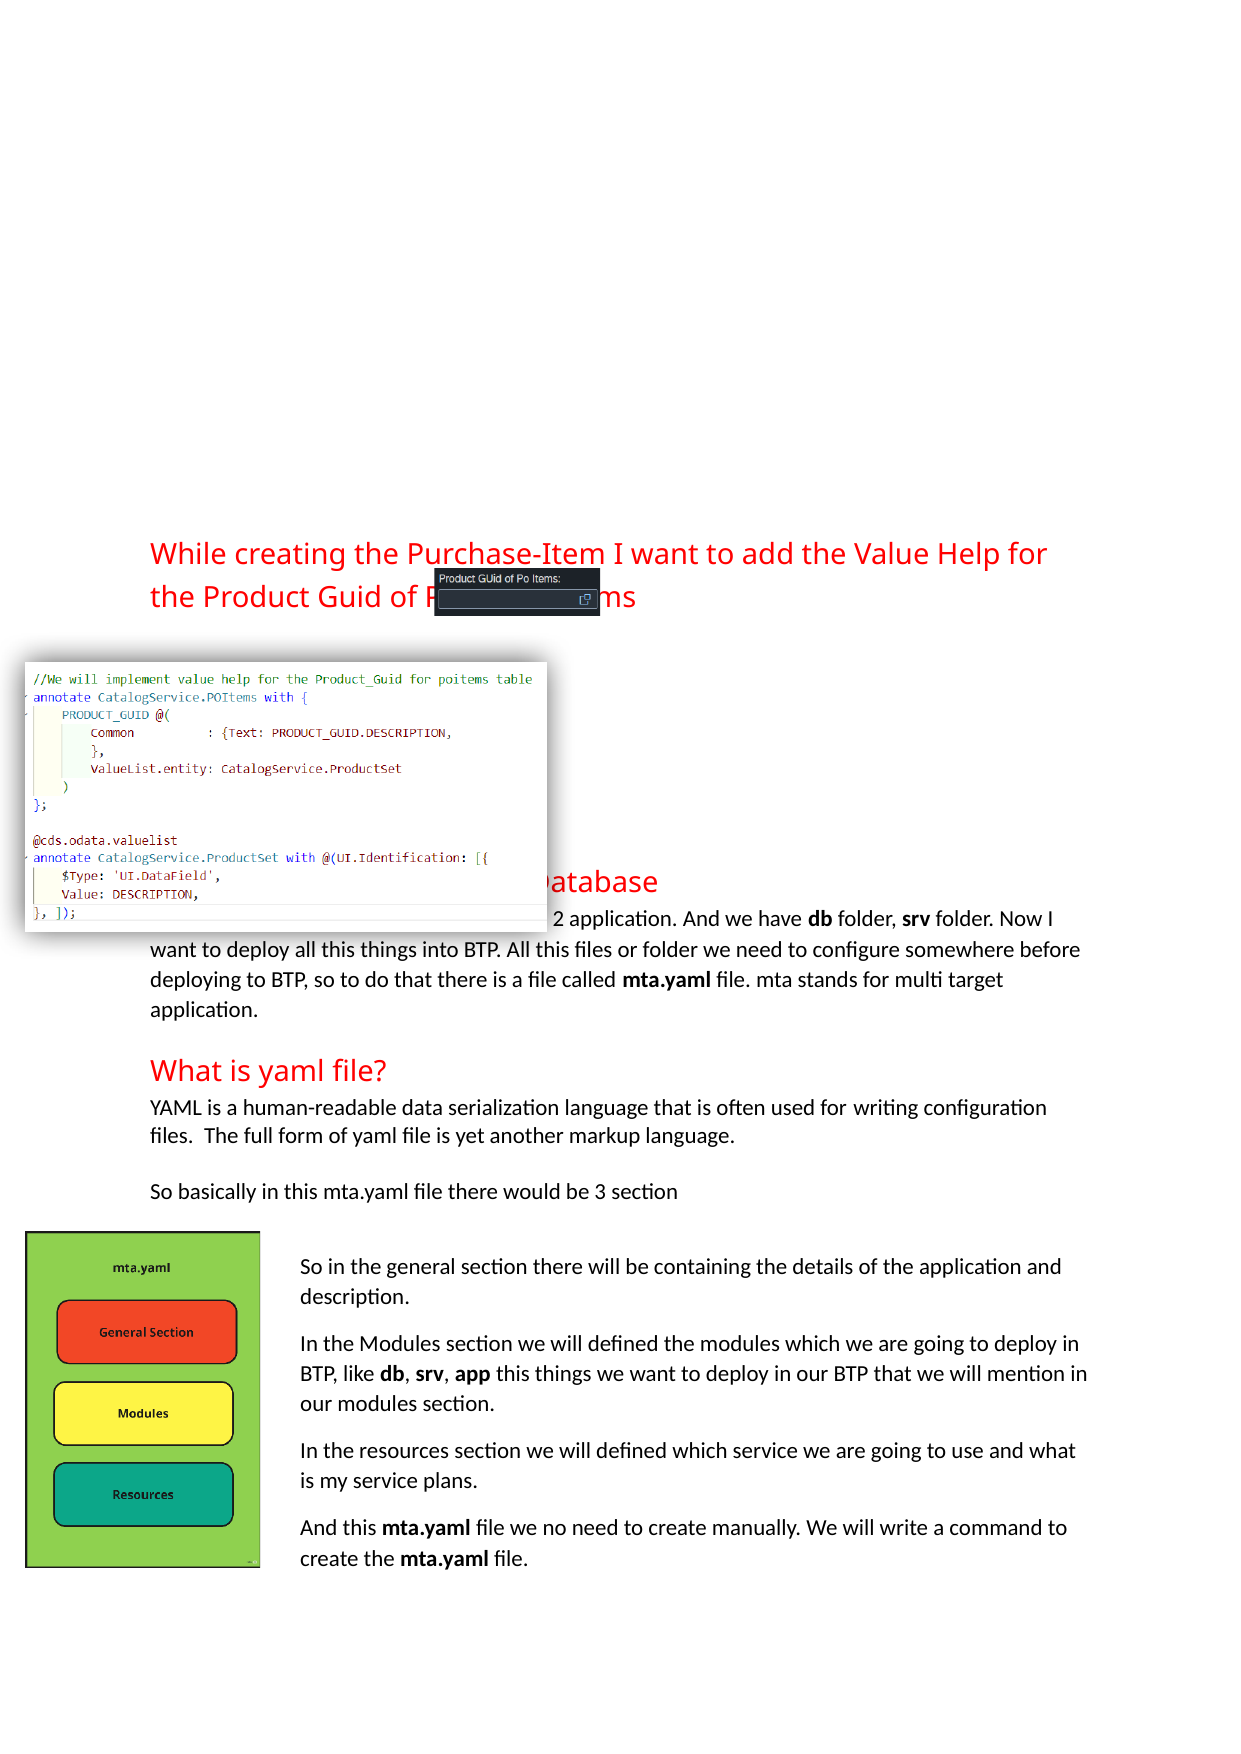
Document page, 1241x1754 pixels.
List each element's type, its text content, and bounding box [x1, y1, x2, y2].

subtitle While creating the Purchase-Item I want to add the Value Help for the Product Guid of Purchase Items [150, 533, 1090, 616]
subtitle Deploy Application to Hana Database [569, 862, 1090, 901]
text And this mta.yaml file we no need to create manually. We will write a command to create the mta.yaml file. [300, 1513, 1090, 1572]
picture [434, 568, 601, 616]
text YAML is a human-readable data serialization language that is often used for writing configuration files. The full form of yaml file is yet another markup language. [150, 1093, 1090, 1149]
subtitle What is yaml file? [150, 1050, 1090, 1090]
text In the Modules section we will defined the modules which we are going to deploy in BTP, like db, srv, app this things we want to deploy in our BTP that we will mention in our modules section. [300, 1329, 1090, 1418]
text So now in the App folder assume there are 2 application. And we have db folder, srv folder. Now I want to deploy all this things into BTP. All this files or folder we need to configure somewhere before deploying to BTP, so to do that there is a file called mta.yaml file. mta stands for multi target application. [150, 904, 1090, 1023]
text In the resources section we will defined which service we are going to use and what is my service plans. [300, 1436, 1090, 1495]
picture [25, 662, 547, 932]
text So basically in this mta.yaml file there would be 3 section [150, 1177, 1090, 1205]
picture [25, 1231, 261, 1568]
text So in the general section there will be containing the details of the application and description. [300, 1252, 1090, 1310]
